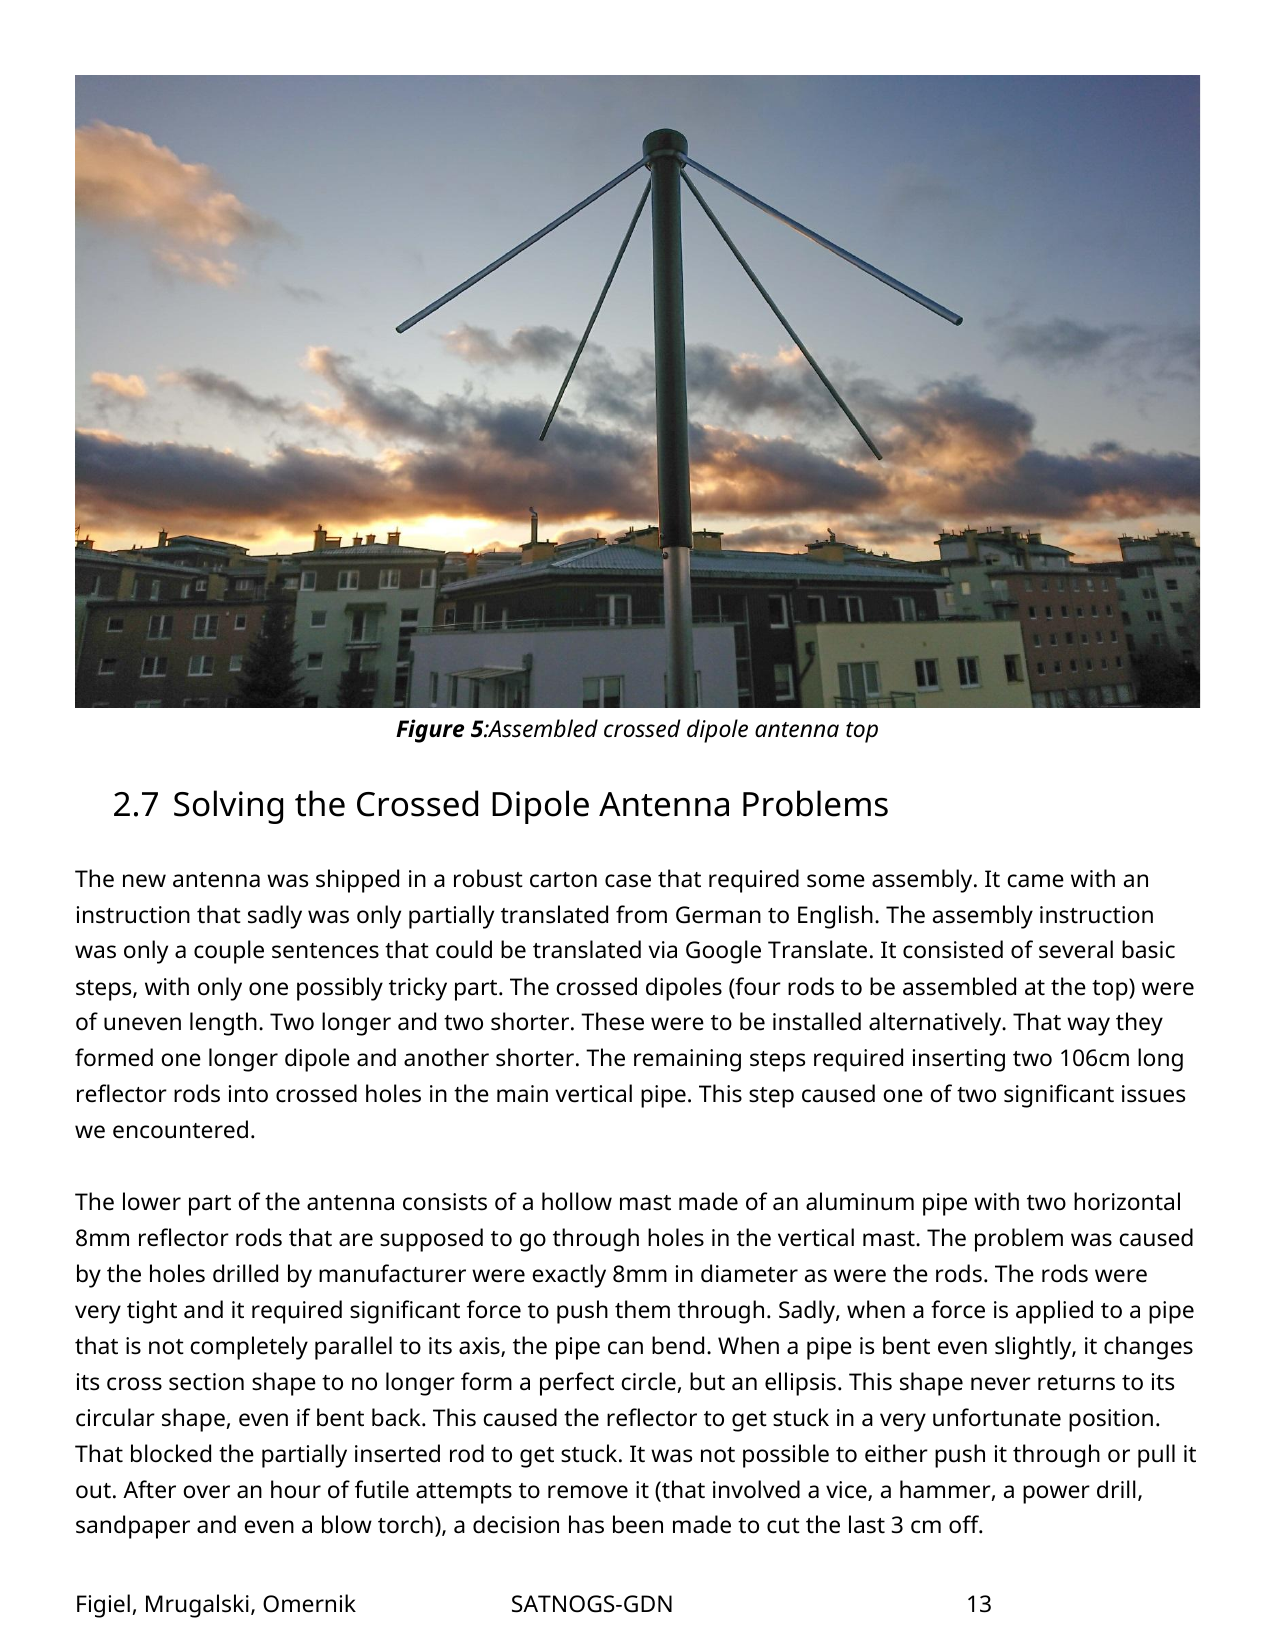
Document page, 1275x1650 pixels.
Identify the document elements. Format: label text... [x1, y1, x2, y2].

picture [75, 75, 1200, 708]
text The lower part of the antenna consists of a hollow mast made of an aluminum pipe with two horizontal 8mm reflector rods that are supposed to go through holes in the vertical mast. The problem was caused by the holes drilled by manufacturer were exactly 8mm in diameter as were the rods. The rods were very tight and it required significant force to push them through. Sadly, when a force is applied to a pipe that is not completely parallel to its axis, the pipe can bend. When a pipe is bent even slightly, it changes its cross section shape to no longer form a perfect circle, but an ellipsis. This shape never returns to its circular shape, even if bent back. This caused the reflector to get stuck in a very unfortunate position. That blocked the partially inserted rod to get stuck. It was not possible to either push it through or pull it out. After over an hour of futile attempts to remove it (that involved a vice, a hammer, a power drill, sandpaper and even a blow torch), a decision has been made to cut the last 3 cm off. [75, 1186, 1200, 1541]
text The new antenna was shipped in a robust carton case that required some assembly. It came with an instruction that sadly was only partially translated from German to English. The assembly instruction was only a couple sentences that could be translated via Google Translate. It consisted of several basic steps, with only one possibly tricky part. The crossed dipoles (four rods to be assembled at the top) were of uneven length. Two longer and two shorter. These were to be installed alternatively. That way they formed one longer dipole and another shorter. The remaining steps required inserting two 106cm long reflector rods into crossed holes in the main vertical pipe. This step caused one of two significant issues we encountered. [75, 863, 1200, 1145]
subtitle Solving the Crossed Dipole Antenna Problems [112, 781, 1200, 827]
text Figure 5:Assembled crossed dipole antenna top [75, 712, 1200, 744]
